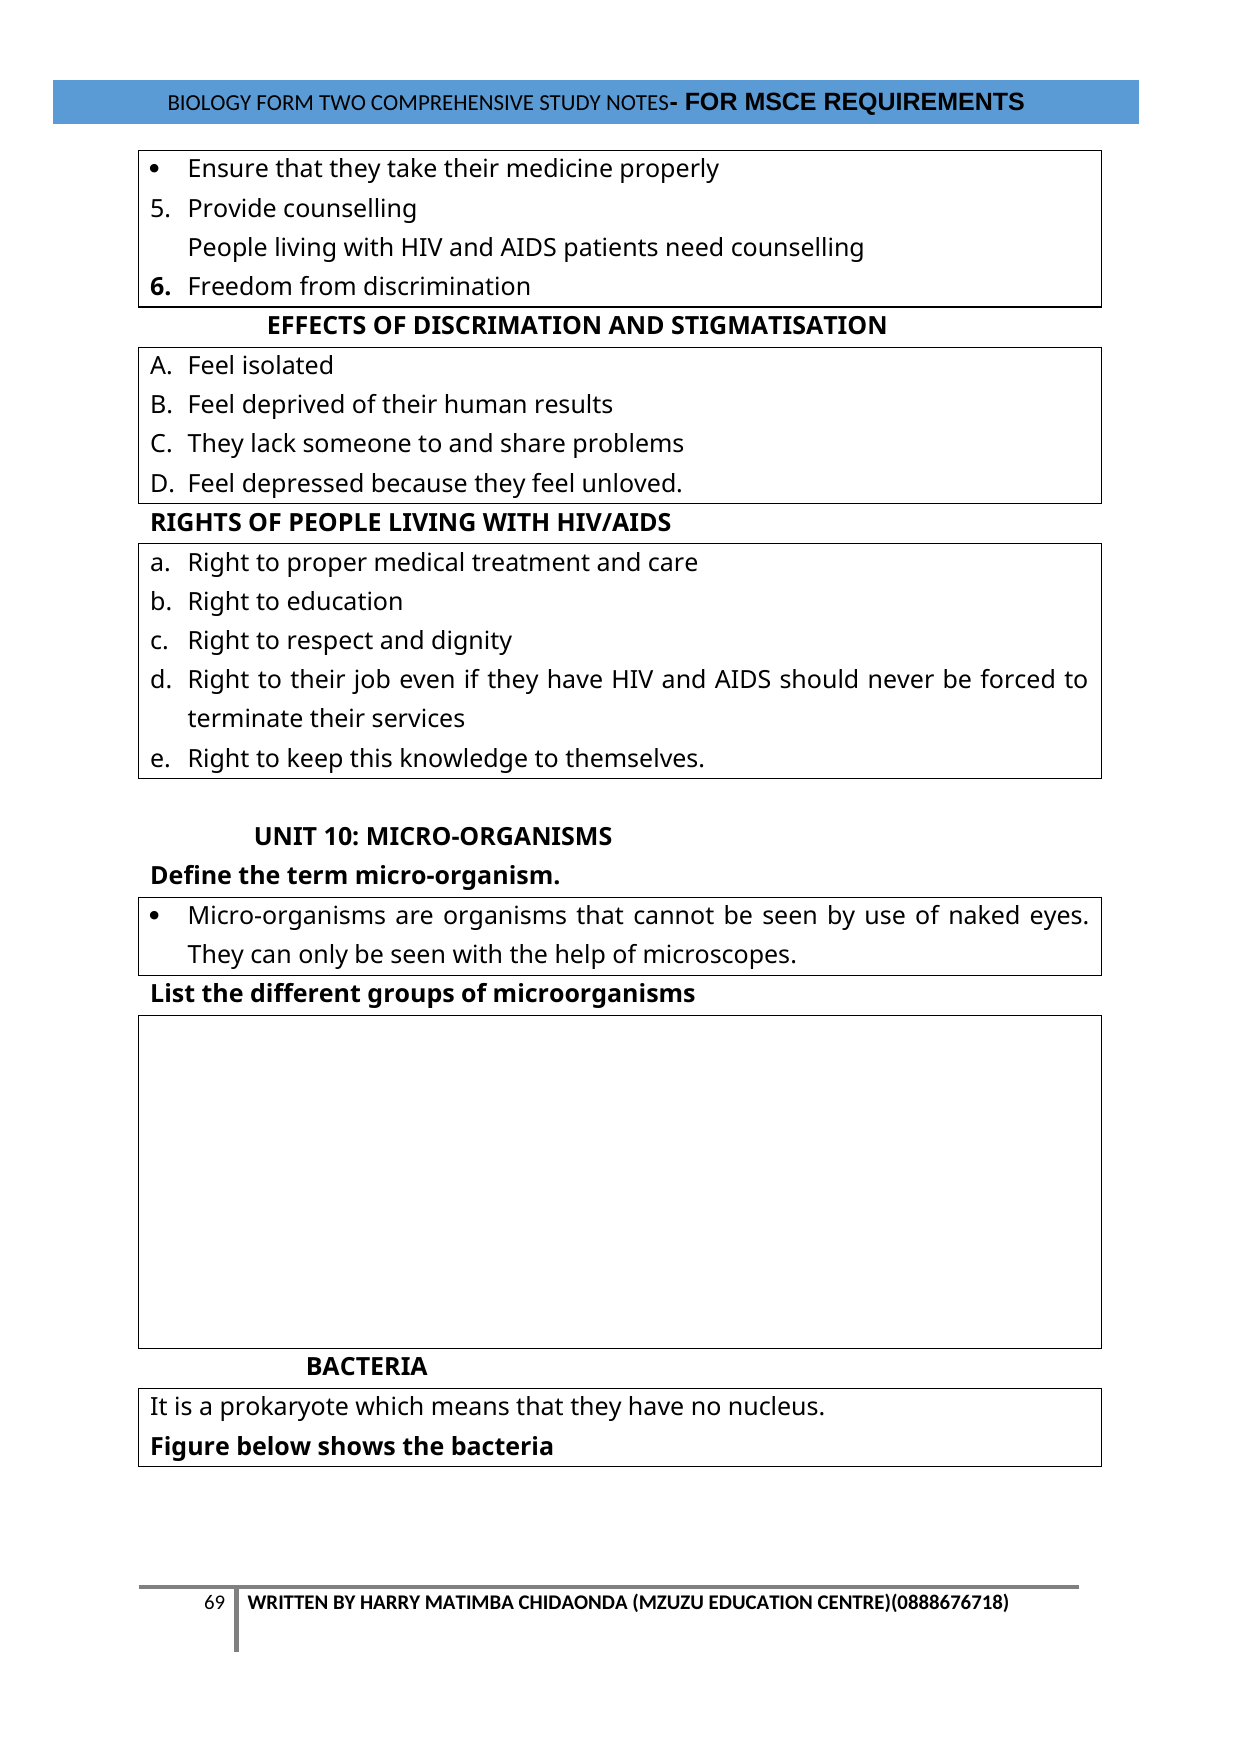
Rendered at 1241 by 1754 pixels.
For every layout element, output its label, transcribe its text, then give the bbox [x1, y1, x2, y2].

text RIGHTS OF PEOPLE LIVING WITH HIV/AIDS [150, 504, 1090, 538]
text UNIT 10: MICRO-ORGANISMS [150, 818, 1090, 852]
table_header Feel isolated Feel deprived of their human results They lack someone to and share problems Feel depressed because they feel unloved. [139, 348, 1101, 503]
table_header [139, 1389, 1101, 1466]
table_header Micro-organisms are organisms that cannot be seen by use of naked eyes. They can only be seen with the help of microscopes. [139, 898, 1101, 975]
table_header Right to proper medical treatment and care Right to education Right to respect and dignity Right to their job even if they have HIV and AIDS should never be forced to terminate their services Right to keep this knowledge to themselves. [139, 544, 1101, 778]
table_header [139, 1016, 1101, 1348]
text Define the term micro-organism. [150, 857, 1090, 892]
text EFFECTS OF DISCRIMATION AND STIGMATISATION [150, 308, 1090, 342]
text BACTERIA [150, 1349, 1090, 1383]
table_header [139, 151, 1101, 306]
text List the different groups of microorganisms [150, 976, 1090, 1010]
